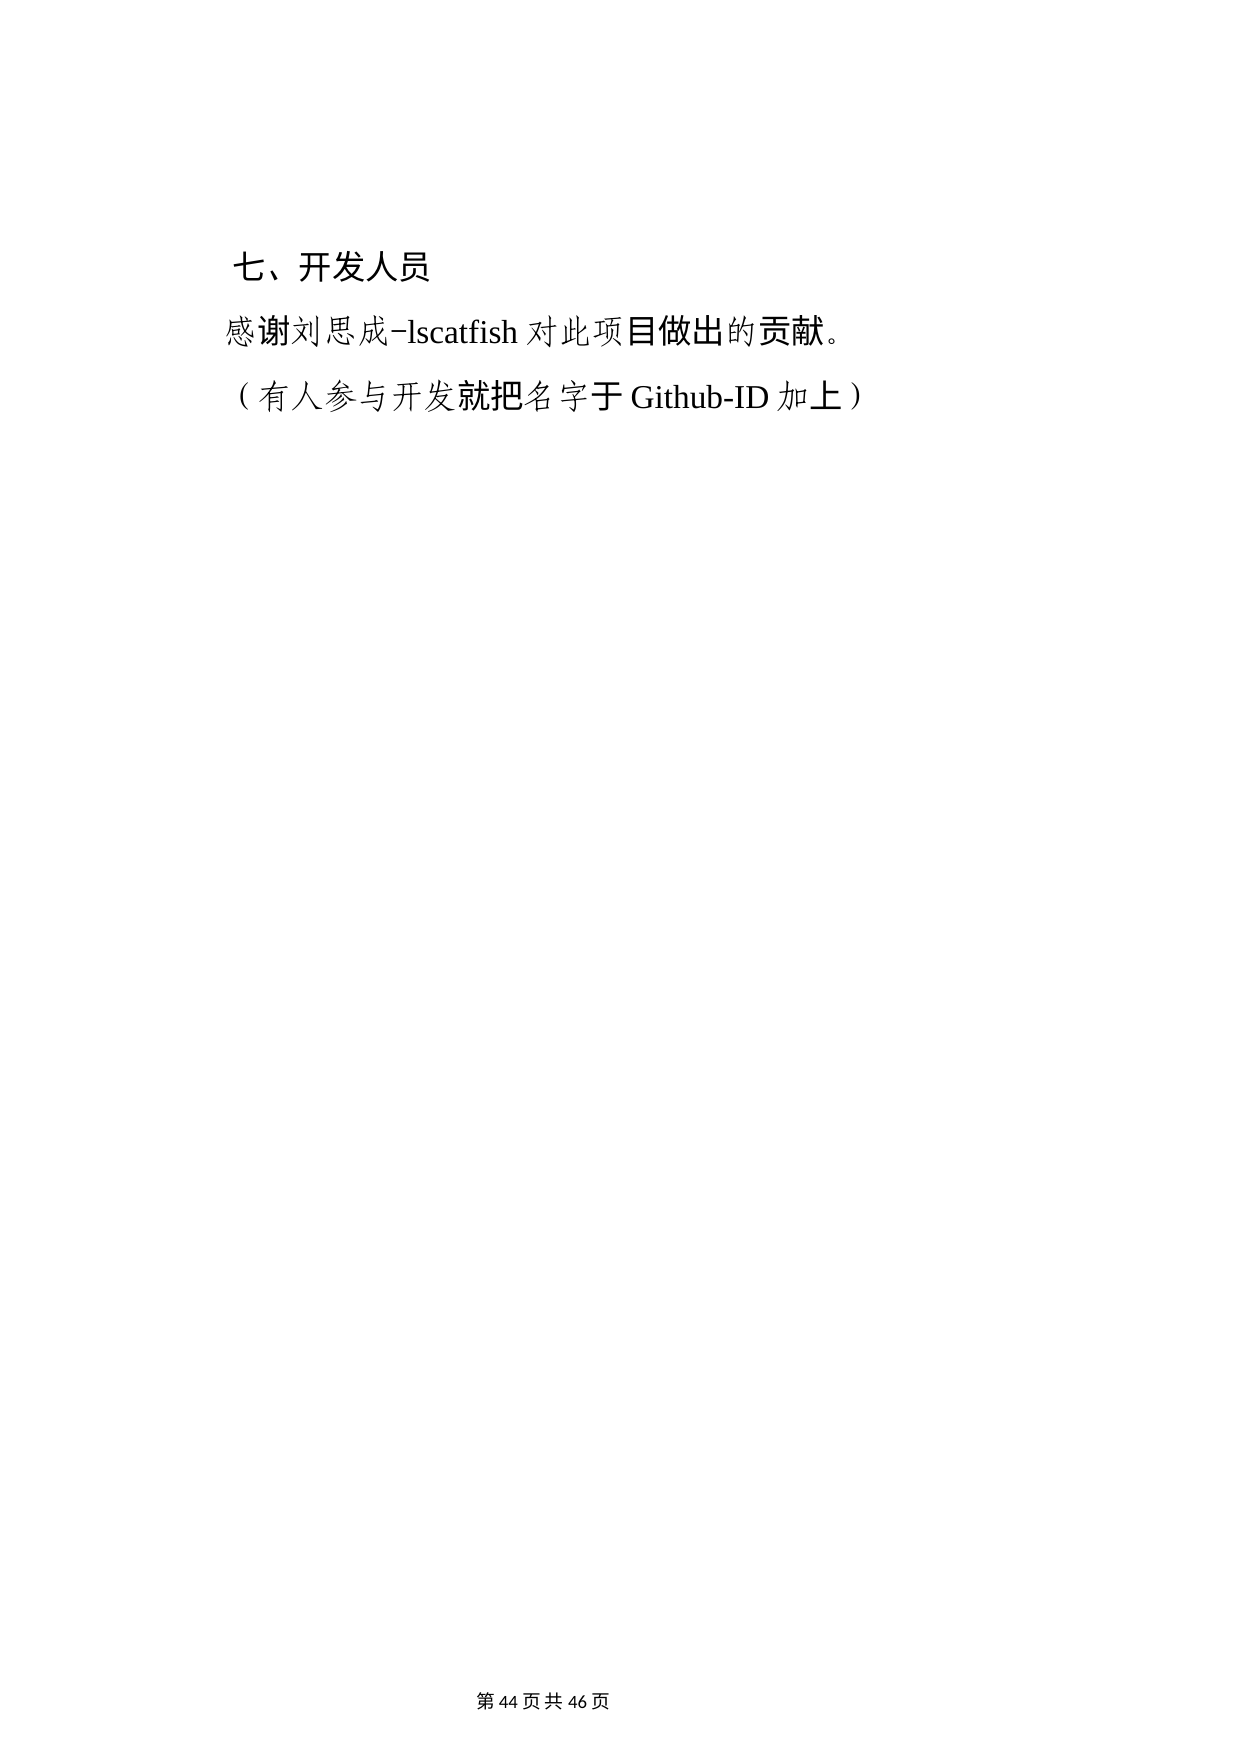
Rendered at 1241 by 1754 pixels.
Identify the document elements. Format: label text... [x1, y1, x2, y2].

text 感谢刘思成-lscatfish对此项目做出的贡献。 [165, 298, 1087, 363]
text （有人参与开发就把名字于Github-ID加上） [165, 363, 1087, 428]
text 七、开发人员 [165, 233, 1087, 298]
